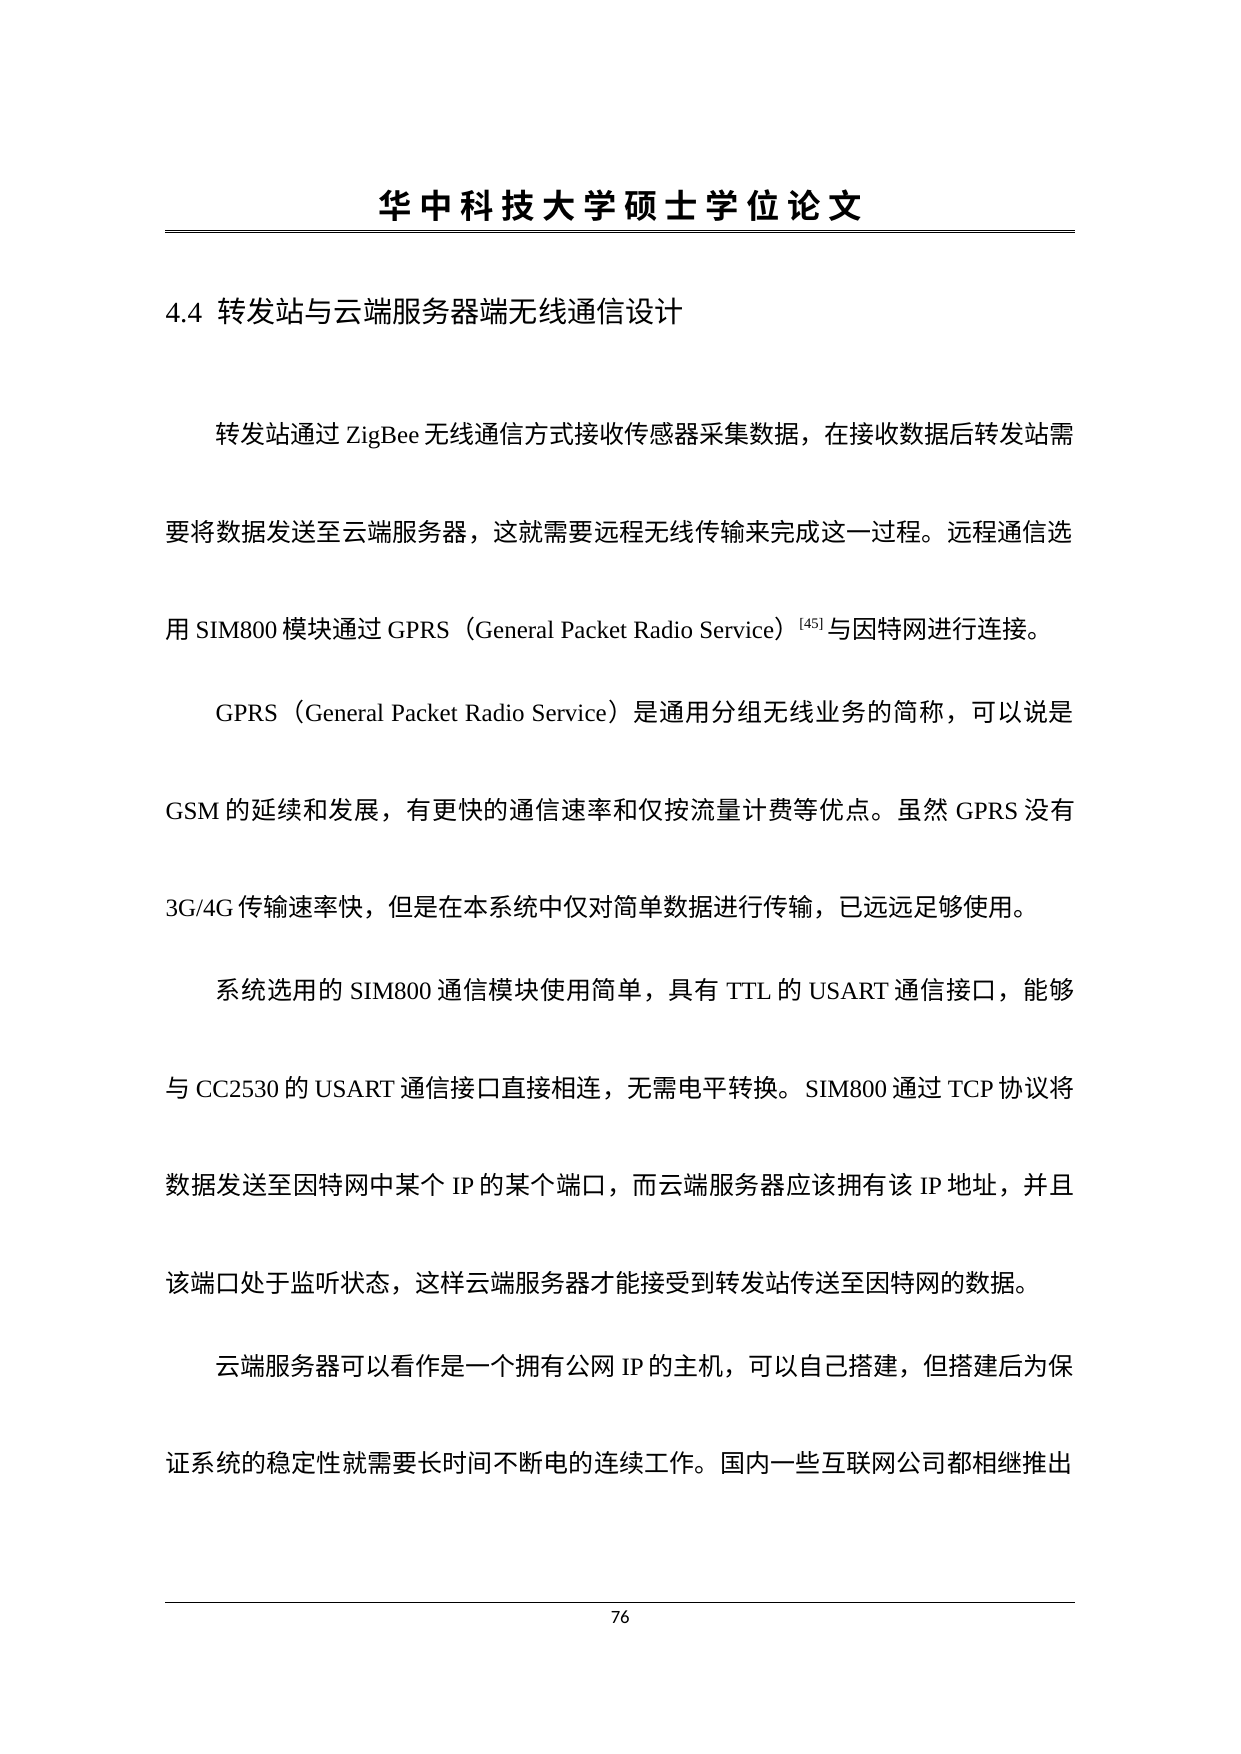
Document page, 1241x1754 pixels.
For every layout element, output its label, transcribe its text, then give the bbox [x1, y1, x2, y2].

text 转发站通过ZigBee无线通信方式接收传感器采集数据，在接收数据后转发站需要将数据发送至云端服务器，这就需要远程无线传输来完成这一过程。远程通信选用SIM800模块通过GPRS（General Packet Radio Service）[45] 与因特网进行连接。 [165, 400, 1075, 660]
list 转发站与云端服务器端无线通信设计 [165, 277, 1075, 342]
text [165, 1332, 1075, 1494]
text 系统选用的SIM800通信模块使用简单，具有TTL的USART通信接口，能够与CC2530的USART通信接口直接相连，无需电平转换。SIM800通过TCP协议将数据发送至因特网中某个IP的某个端口，而云端服务器应该拥有该IP地址，并且该端口处于监听状态，这样云端服务器才能接受到转发站传送至因特网的数据。 [165, 956, 1075, 1314]
text GPRS（General Packet Radio Service）是通用分组无线业务的简称，可以说是GSM的延续和发展，有更快的通信速率和仅按流量计费等优点。虽然GPRS没有3G/4G传输速率快，但是在本系统中仅对简单数据进行传输，已远远足够使用。 [165, 678, 1075, 938]
